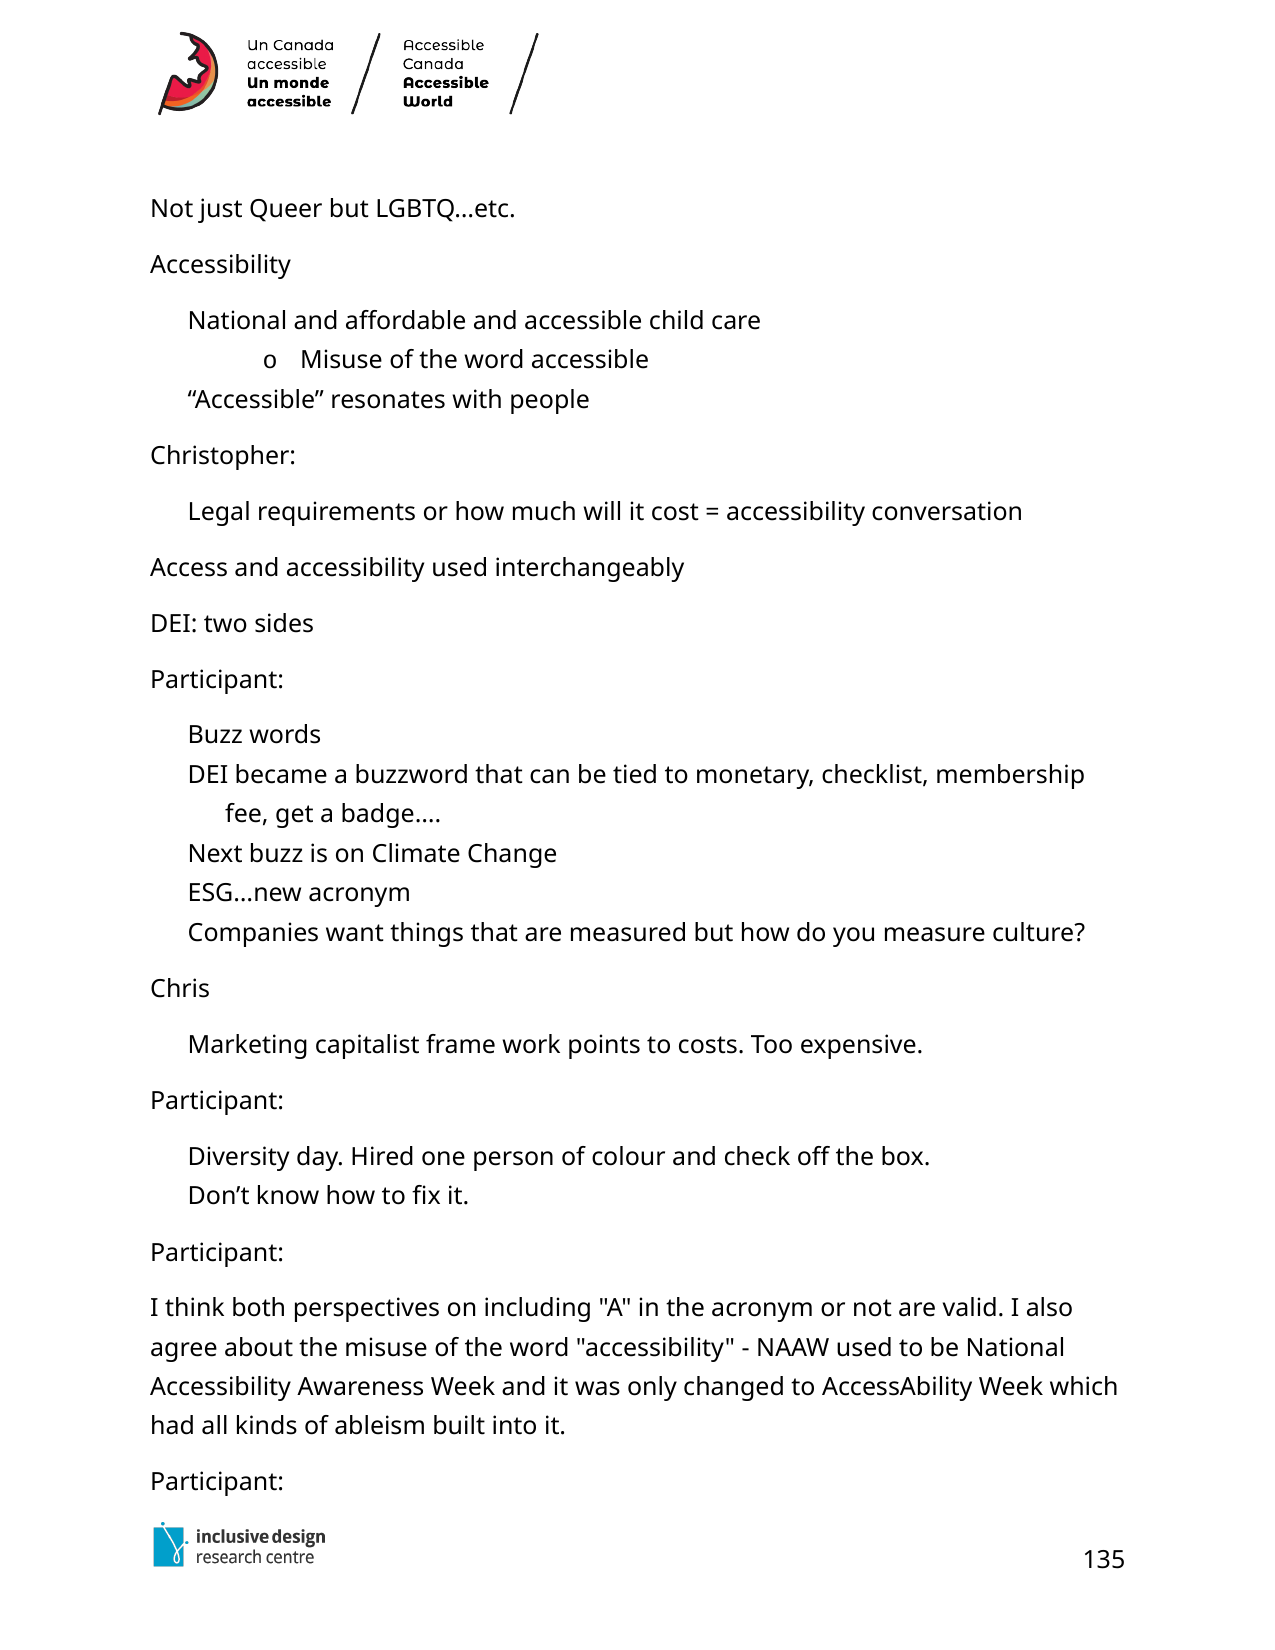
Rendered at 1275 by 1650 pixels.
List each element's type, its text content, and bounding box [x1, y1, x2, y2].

list DEI became a buzzword that can be tied to monetary, checklist, membership fee, get a badge…. [187, 757, 1125, 830]
list Misuse of the word accessible [262, 342, 1125, 376]
list Buzz words [187, 717, 1125, 751]
list ESG…new acronym [187, 875, 1125, 909]
list Marketing capitalist frame work points to costs. Too expensive. [187, 1027, 1125, 1061]
list Diversity day. Hired one person of colour and check off the box. [187, 1138, 1125, 1173]
list National and affordable and accessible child care [187, 302, 1125, 336]
picture [150, 24, 546, 123]
list Legal requirements or how much will it cost = accessibility conversation [187, 493, 1125, 528]
text DEI: two sides [150, 606, 1125, 639]
picture [150, 1520, 340, 1583]
text Chris [150, 971, 1125, 1005]
text Participant: [150, 1463, 1125, 1497]
text Christopher: [150, 438, 1125, 472]
text Accessibility [150, 247, 1125, 281]
text Access and accessibility used interchangeably [150, 550, 1125, 584]
text I think both perspectives on including "A" in the acronym or not are valid. I also agree about the misuse of the word "accessibility" - NAAW used to be National Accessibility Awareness Week and it was only changed to AccessAbility Week which had all kinds of ableism built into it. [150, 1290, 1125, 1442]
list Next buzz is on Climate Change [187, 836, 1125, 870]
text Participant: [150, 1234, 1125, 1268]
text Participant: [150, 1083, 1125, 1117]
text Participant: [150, 661, 1125, 695]
text Not just Queer but LGBTQ…etc. [150, 191, 1125, 225]
list “Accessible” resonates with people [187, 382, 1125, 416]
list Don’t know how to fix it. [187, 1178, 1125, 1212]
list Companies want things that are measured but how do you measure culture? [187, 914, 1125, 949]
